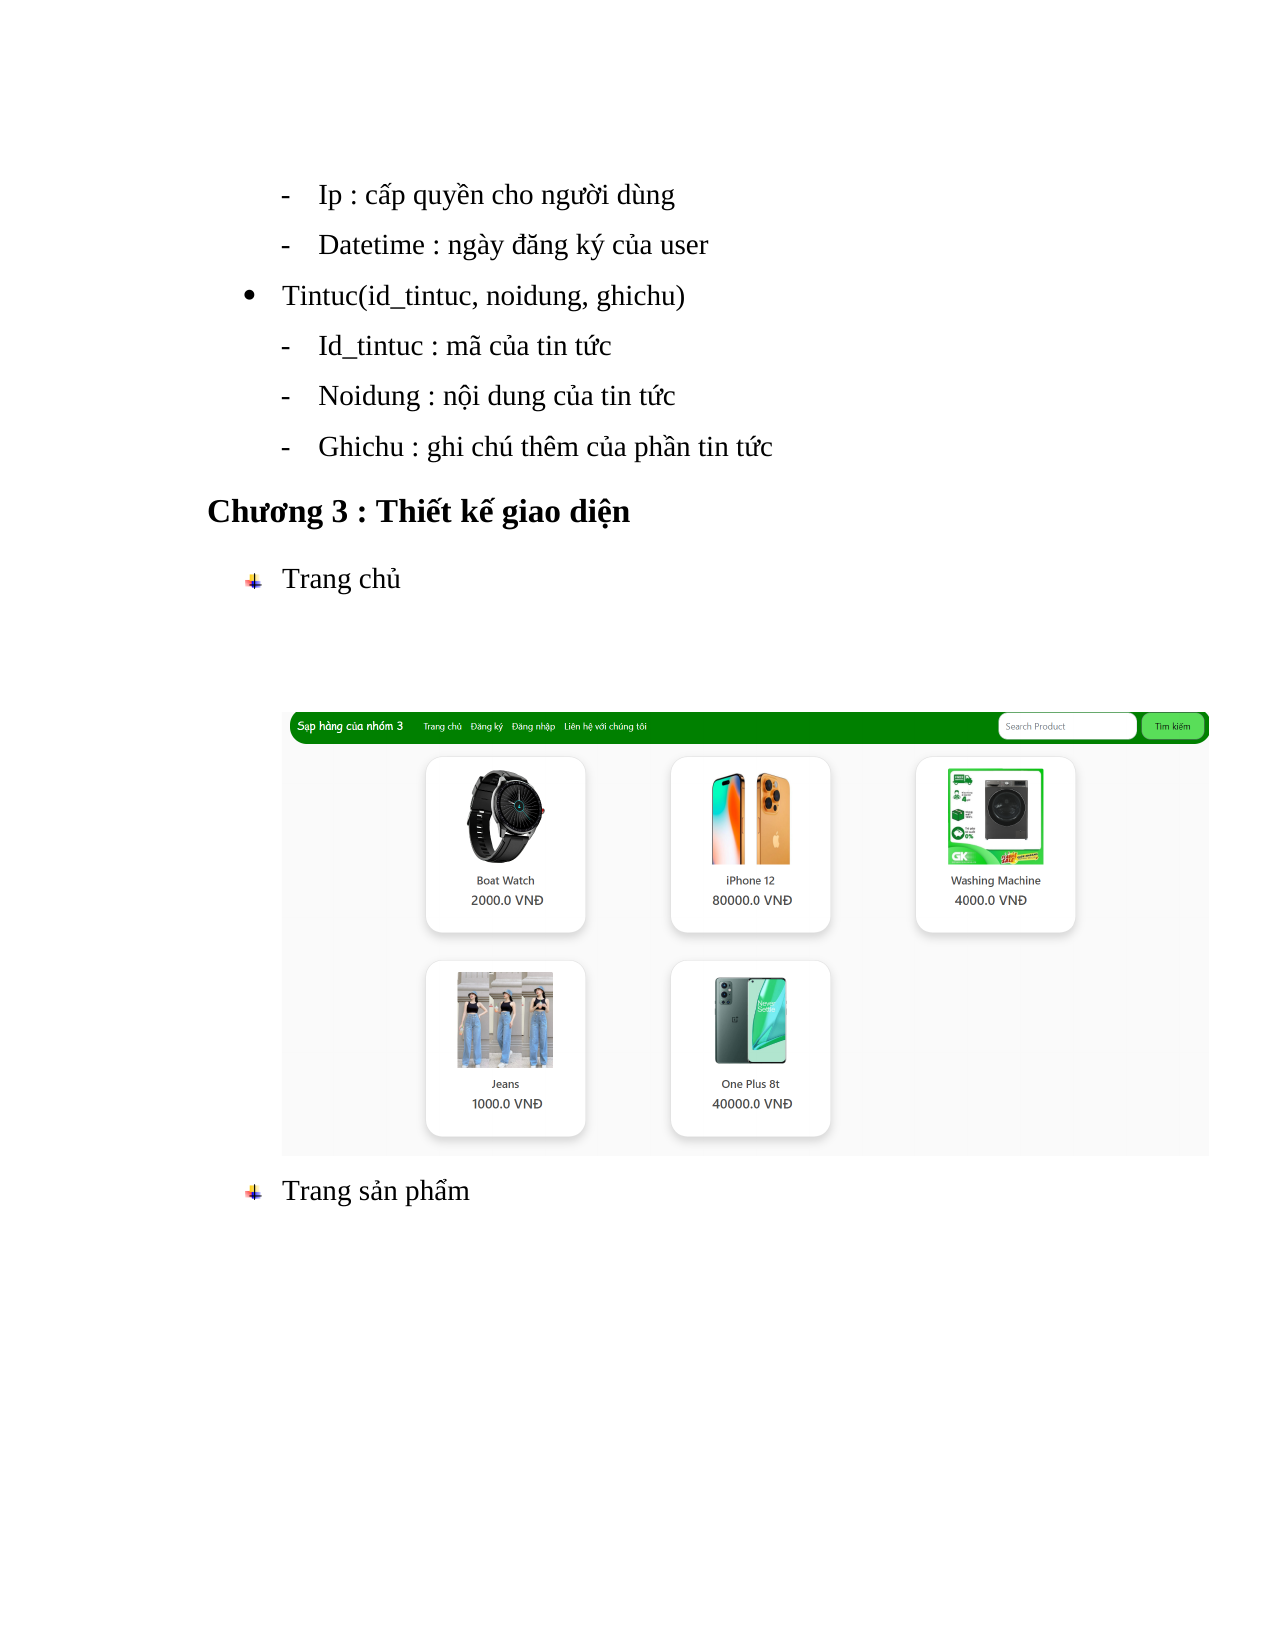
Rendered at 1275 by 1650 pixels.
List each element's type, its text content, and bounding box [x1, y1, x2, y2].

list Id_tintuc : mã của tin tức [281, 328, 1157, 362]
picture [245, 572, 262, 589]
list Tintuc(id_tintuc, noidung, ghichu) [244, 278, 1157, 311]
list Trang chủ [244, 562, 1157, 595]
subtitle Chương 3 : Thiết kế giao diện [207, 492, 1157, 530]
list Ghichu : ghi chú thêm của phần tin tức [281, 429, 1157, 462]
list Datetime : ngày đăng ký của user [281, 227, 1157, 261]
list Trang sản phẩm [244, 1173, 1157, 1206]
picture [245, 1183, 262, 1200]
list Ip : cấp quyền cho người dùng [281, 177, 1157, 211]
picture [281, 712, 1209, 1156]
list Noidung : nội dung của tin tức [281, 378, 1157, 412]
